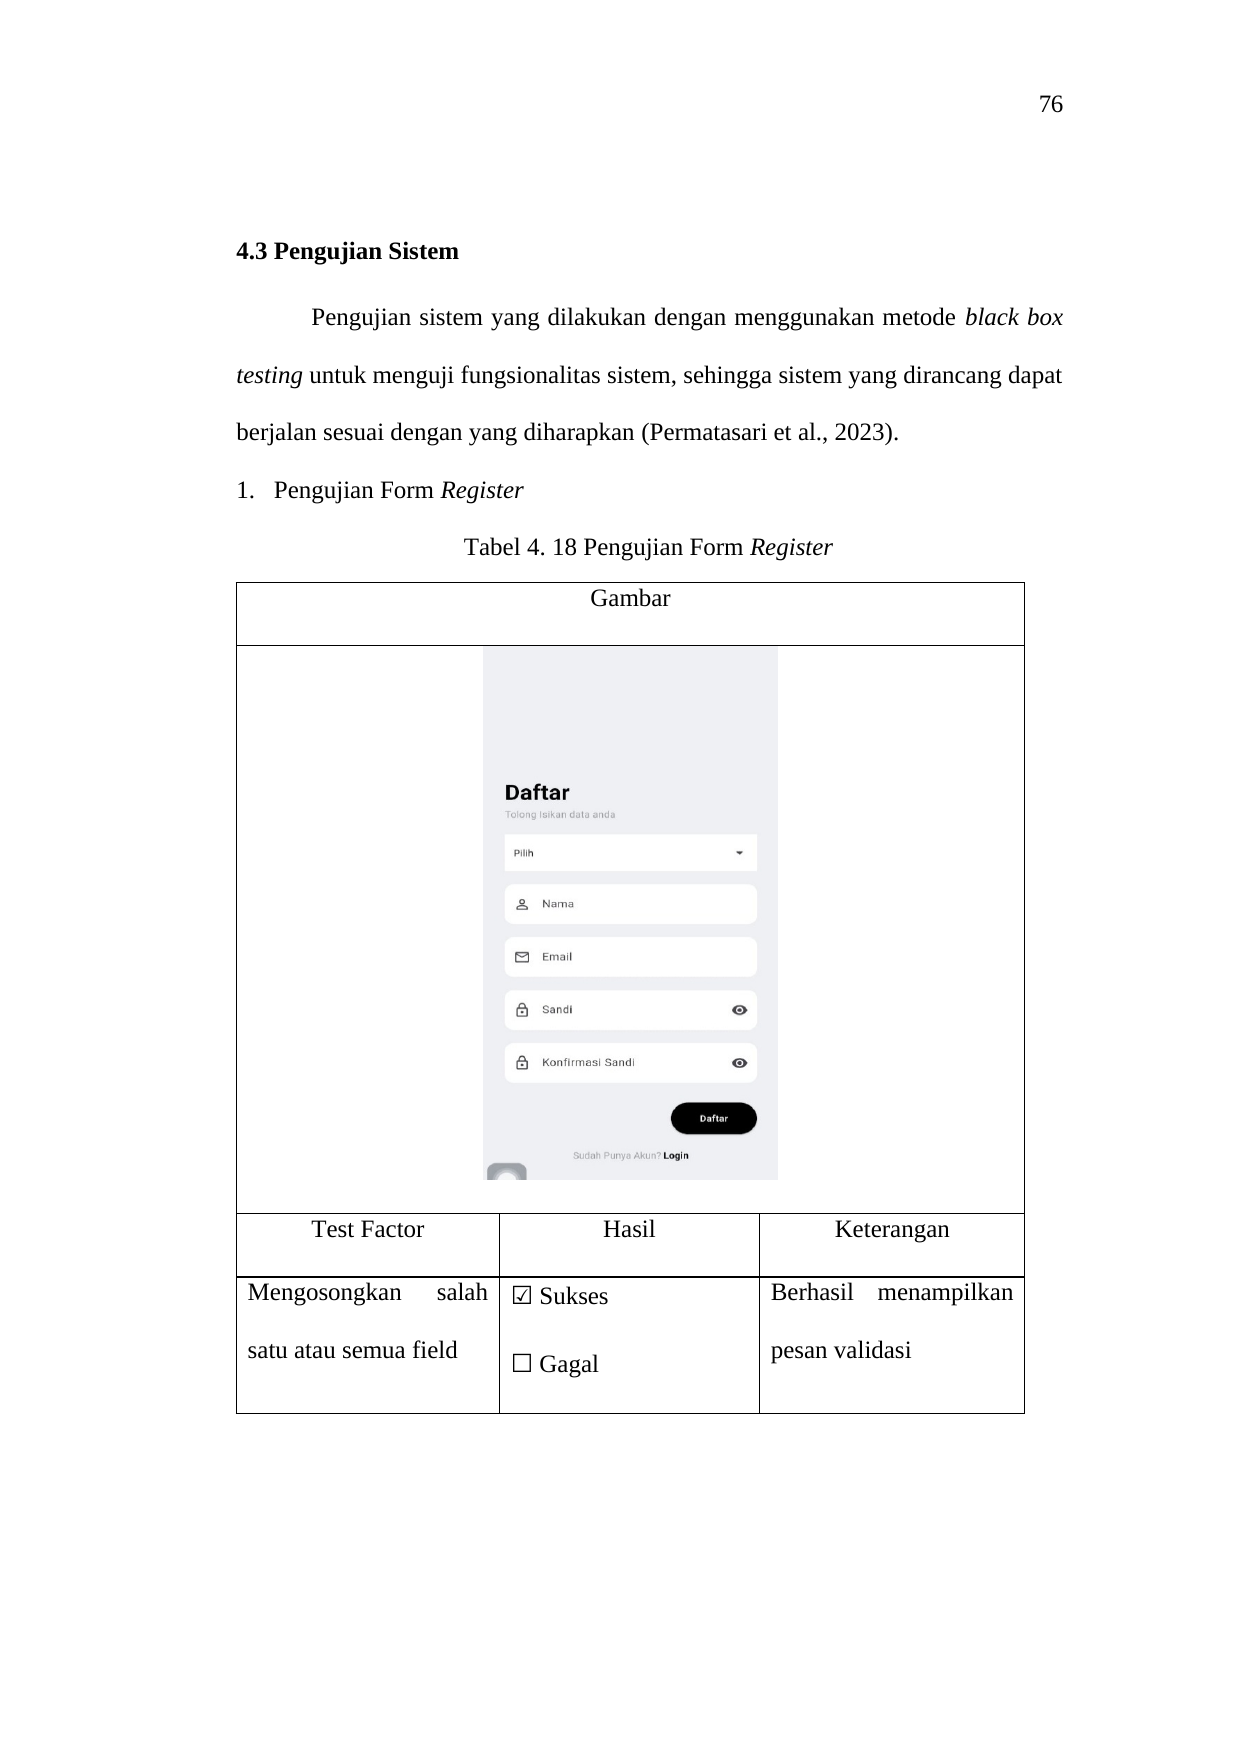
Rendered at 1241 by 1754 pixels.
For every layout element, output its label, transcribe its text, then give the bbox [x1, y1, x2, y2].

list Pengujian Form Register [236, 475, 1063, 504]
table_cell Mengosongkan salah satu atau semua field [237, 1278, 499, 1413]
text Tabel 4. 18 Pengujian Form Register [236, 532, 1063, 561]
table_cell [237, 646, 1024, 1213]
table_header Gambar [237, 583, 1024, 645]
table_cell Berhasil menampilkan pesan validasi [760, 1278, 1024, 1413]
text Pengujian sistem yang dilakukan dengan menggunakan metode black box testing untuk menguji fungsionalitas sistem, sehingga sistem yang dirancang dapat berjalan sesuai dengan yang diharapkan . [236, 302, 1063, 446]
table_cell Keterangan [760, 1214, 1024, 1276]
table_cell Test Factor [237, 1214, 499, 1276]
table_cell Hasil [500, 1214, 759, 1276]
table_cell ☑ Sukses ☐ Gagal [500, 1278, 759, 1413]
subtitle 4.3 Pengujian Sistem [236, 236, 1063, 265]
picture [483, 646, 778, 1180]
